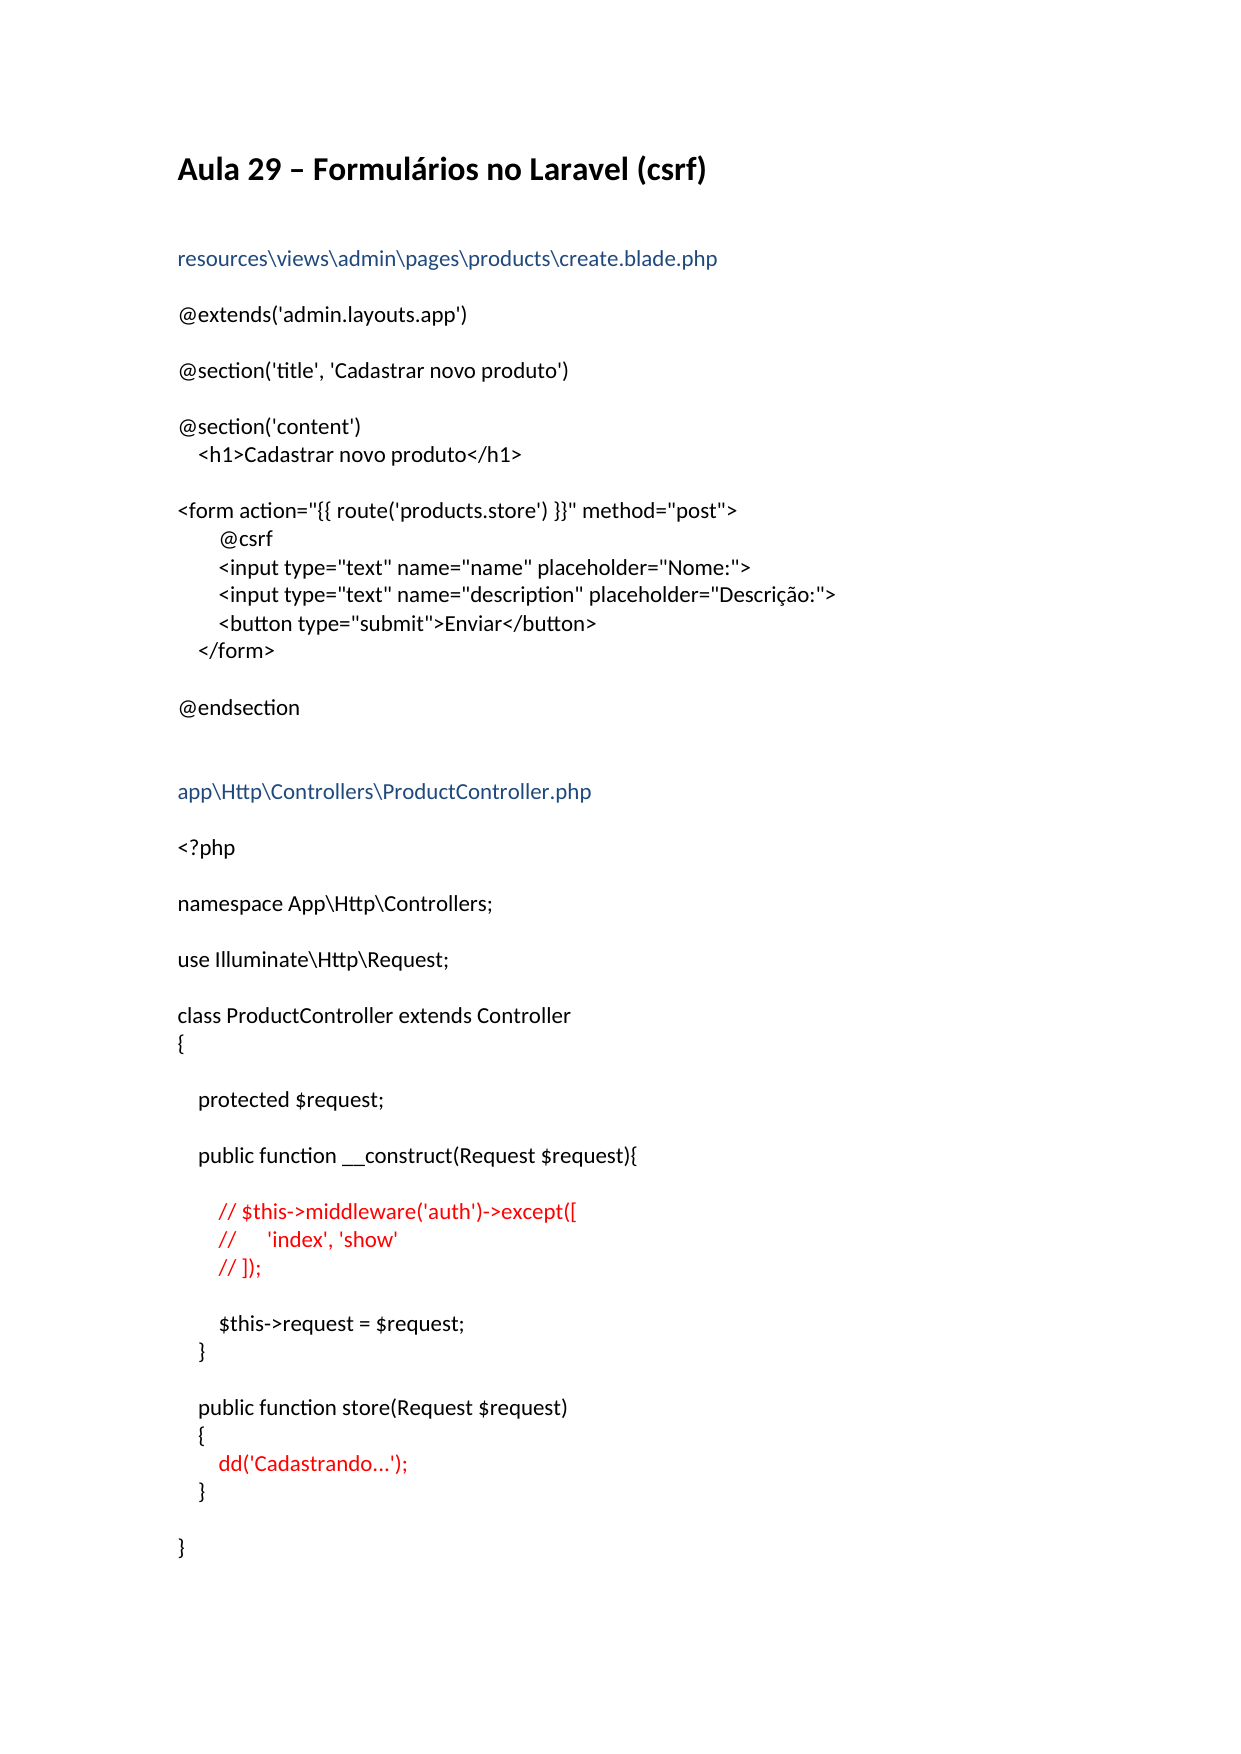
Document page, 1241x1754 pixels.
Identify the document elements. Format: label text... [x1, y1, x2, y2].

text <form action="{{ route('products.store') }}" method="post"> [177, 497, 1063, 524]
subtitle Aula 29 – Formulários no Laravel (csrf) [177, 148, 1063, 188]
text <input type="text" name="description" placeholder="Descrição:"> [177, 581, 1063, 609]
text public function store(Request $request) [177, 1393, 1063, 1421]
text { [177, 1029, 1063, 1057]
text <input type="text" name="name" placeholder="Nome:"> [177, 553, 1063, 581]
text @csrf [177, 524, 1063, 553]
text <?php [177, 833, 1063, 861]
text // $this->middleware('auth')->except([ [177, 1197, 1063, 1225]
text } [177, 1477, 1063, 1505]
text // ]); [177, 1253, 1063, 1281]
text class ProductController extends Controller [177, 1001, 1063, 1029]
text dd('Cadastrando...'); [177, 1449, 1063, 1477]
text namespace App\Http\Controllers; [177, 889, 1063, 917]
text @extends('admin.layouts.app') [177, 300, 1063, 328]
text app\Http\Controllers\ProductController.php [177, 777, 1063, 805]
text </form> [177, 637, 1063, 665]
text public function __construct(Request $request){ [177, 1141, 1063, 1169]
text @section('title', 'Cadastrar novo produto') [177, 356, 1063, 384]
text $this->request = $request; [177, 1309, 1063, 1337]
text @section('content') [177, 412, 1063, 441]
text } [177, 1533, 1063, 1561]
text { [177, 1421, 1063, 1449]
text <h1>Cadastrar novo produto</h1> [177, 441, 1063, 468]
text <button type="submit">Enviar</button> [177, 609, 1063, 637]
text @endsection [177, 693, 1063, 721]
text } [177, 1337, 1063, 1365]
text resources\views\admin\pages\products\create.blade.php [177, 244, 1063, 272]
text protected $request; [177, 1085, 1063, 1113]
text // 'index', 'show' [177, 1225, 1063, 1253]
text use Illuminate\Http\Request; [177, 945, 1063, 973]
